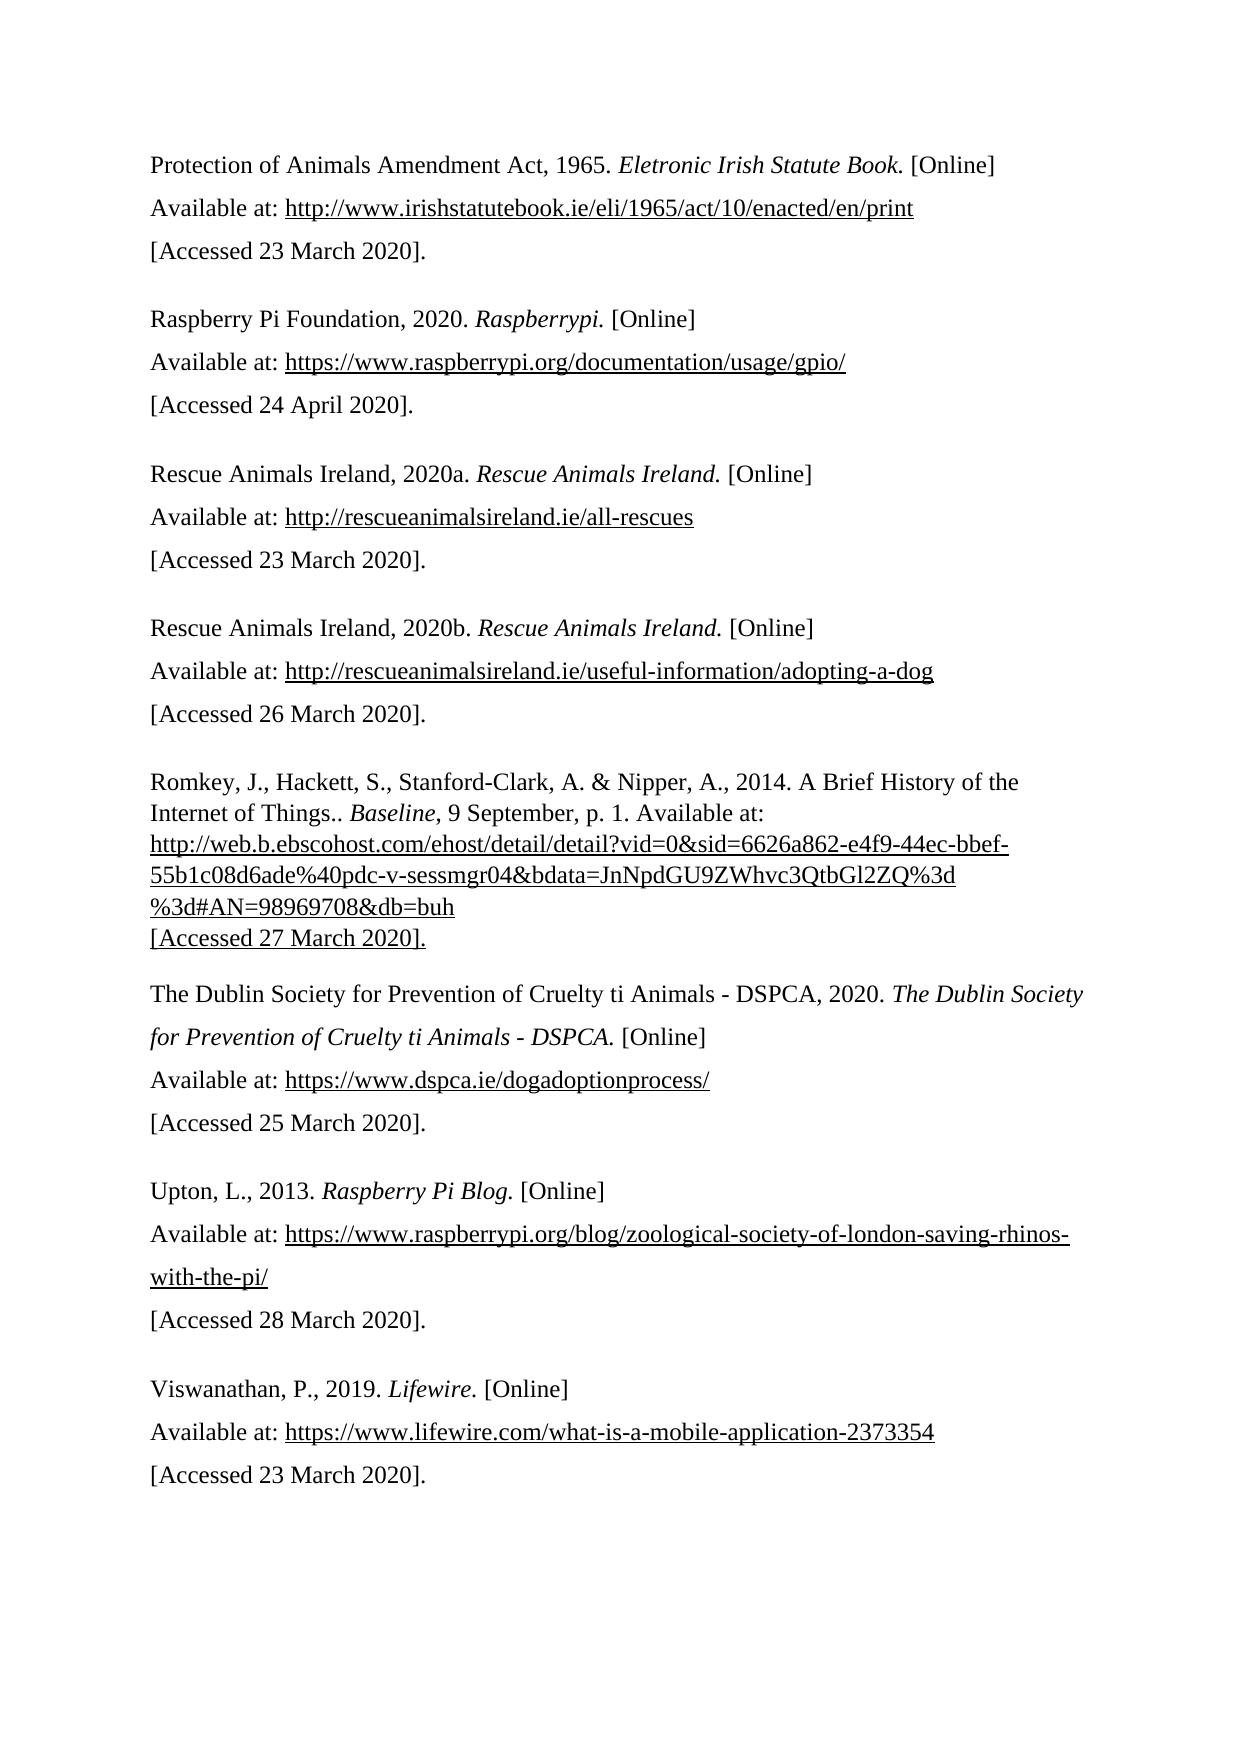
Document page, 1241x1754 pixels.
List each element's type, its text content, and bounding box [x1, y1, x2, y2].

text Rescue Animals Ireland, 2020a. Rescue Animals Ireland. [Online] Available at: http://rescueanimalsireland.ie/all-rescues [Accessed 23 March 2020]. [150, 459, 1090, 574]
text Rescue Animals Ireland, 2020b. Rescue Animals Ireland. [Online] Available at: http://rescueanimalsireland.ie/useful-information/adopting-a-dog [Accessed 26 March 2020]. [150, 613, 1090, 728]
text Viswanathan, P., 2019. Lifewire. [Online] Available at: https://www.lifewire.com/what-is-a-mobile-application-2373354 [Accessed 23 March 2020]. [150, 1374, 1090, 1489]
text Romkey, J., Hackett, S., Stanford-Clark, A. & Nipper, A., 2014. A Brief History of the Internet of Things.. Baseline, 9 September, p. 1. Available at: http://web.b.ebscohost.com/ehost/detail/detail?vid=0&sid=6626a862-e4f9-44ec-bbef-55b1c08d6ade%40pdc-v-sessmgr04&bdata=JnNpdGU9ZWhvc3QtbGl2ZQ%3d%3d#AN=98969708&db=buh [150, 767, 1090, 920]
text Upton, L., 2013. Raspberry Pi Blog. [Online] Available at: https://www.raspberrypi.org/blog/zoological-society-of-london-saving-rhinos-with-the-pi/ [Accessed 28 March 2020]. [150, 1176, 1090, 1334]
text The Dublin Society for Prevention of Cruelty ti Animals - DSPCA, 2020. The Dublin Society for Prevention of Cruelty ti Animals - DSPCA. [Online] Available at: https://www.dspca.ie/dogadoptionprocess/ [Accessed 25 March 2020]. [150, 979, 1090, 1137]
text Raspberry Pi Foundation, 2020. Raspberrypi. [Online] Available at: https://www.raspberrypi.org/documentation/usage/gpio/ [Accessed 24 April 2020]. [150, 304, 1090, 419]
text [Accessed 27 March 2020]. [150, 923, 1090, 951]
text Protection of Animals Amendment Act, 1965. Eletronic Irish Statute Book. [Online] Available at: http://www.irishstatutebook.ie/eli/1965/act/10/enacted/en/print [Accessed 23 March 2020]. [150, 150, 1090, 265]
